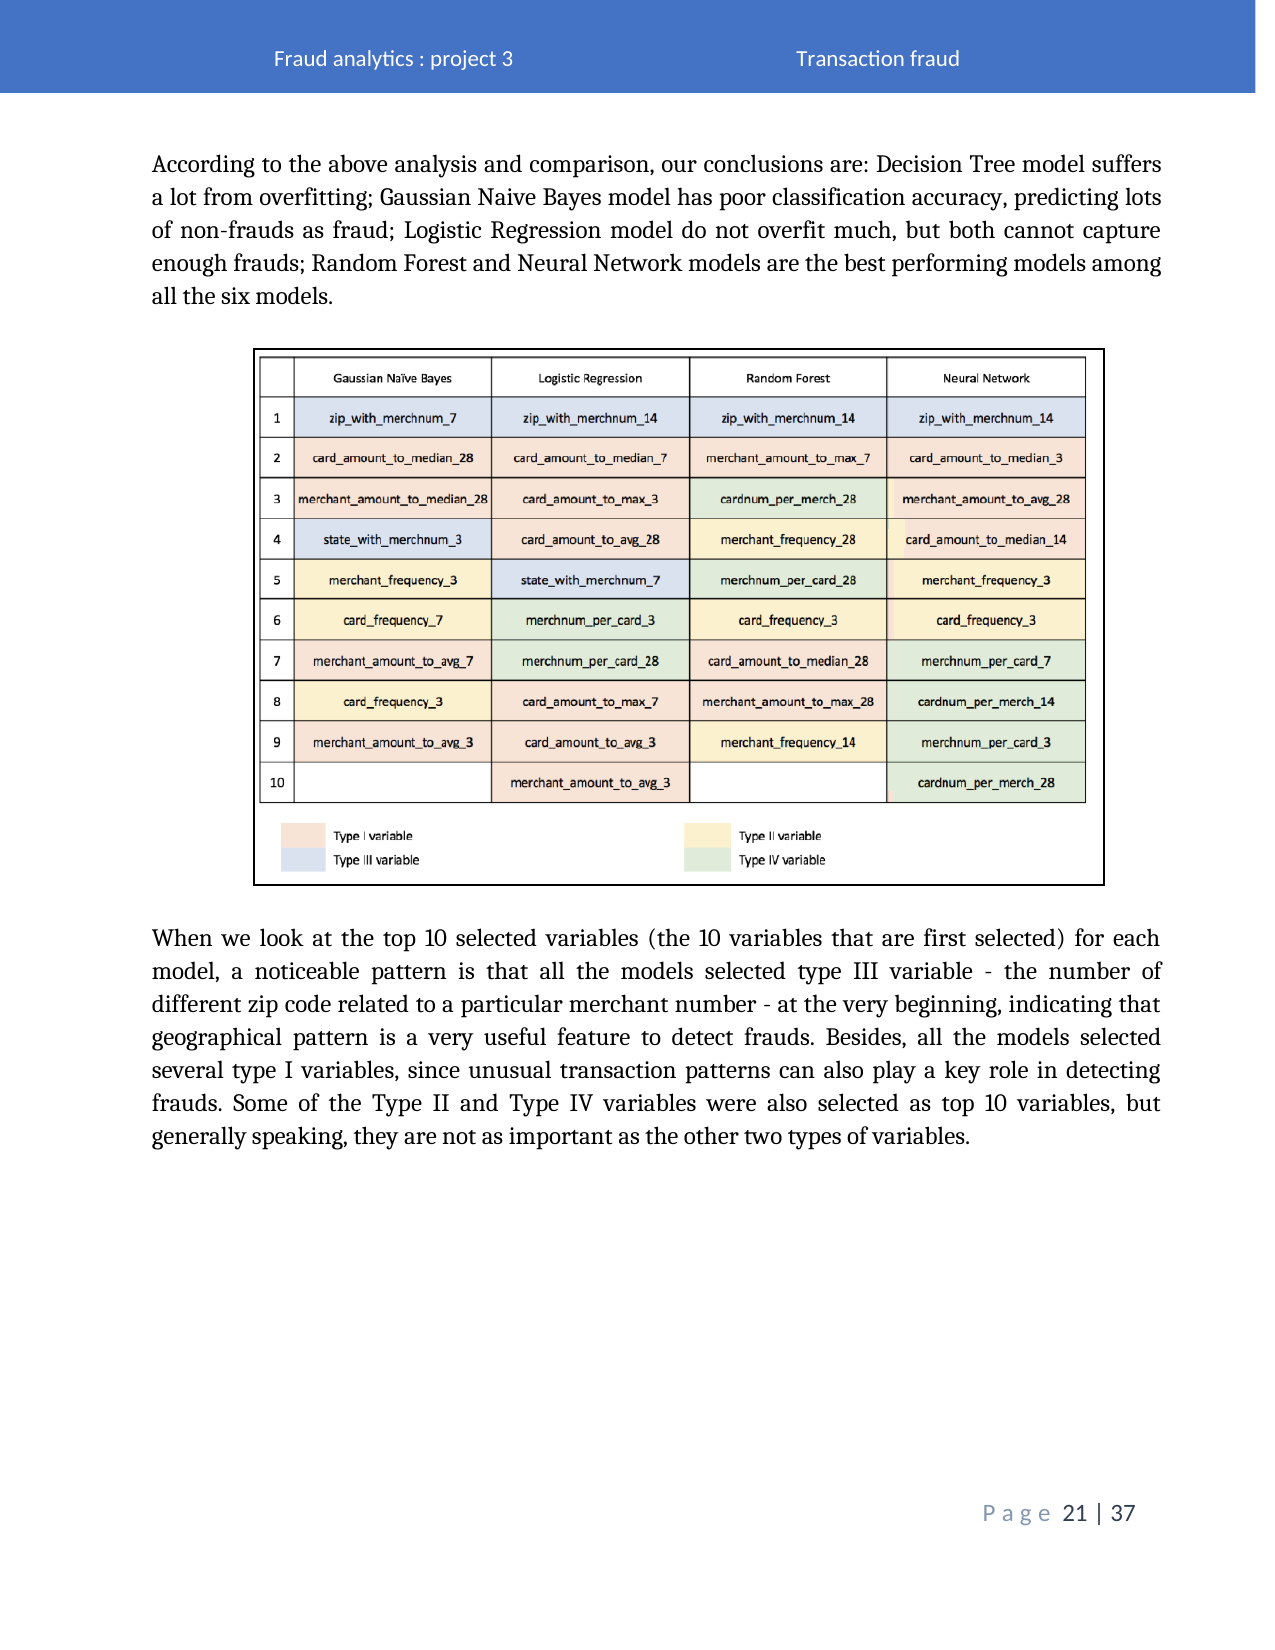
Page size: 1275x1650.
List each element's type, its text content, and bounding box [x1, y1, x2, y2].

list When we look at the top 10 selected variables (the 10 variables that are first selected) for each model, a noticeable pattern is that all the models selected type III variable - the number of different zip code related to a particular merchant number - at the very beginning, indicating that geographical pattern is a very useful feature to detect frauds. Besides, all the models selected several type I variables, since unusual transaction patterns can also play a key role in detecting frauds. Some of the Type II and Type IV variables were also selected as top 10 variables, but generally speaking, they are not as important as the other two types of variables. [152, 923, 1162, 1150]
list According to the above analysis and comparison, our conclusions are: Decision Tree model suffers a lot from overfitting; Gaussian Naive Bayes model has poor classification accuracy, predicting lots of non-frauds as fraud; Logistic Regression model do not overfit much, but both cannot capture enough frauds; Random Forest and Neural Network models are the best performing models among all the six models. [152, 150, 1162, 311]
picture [255, 350, 1103, 884]
